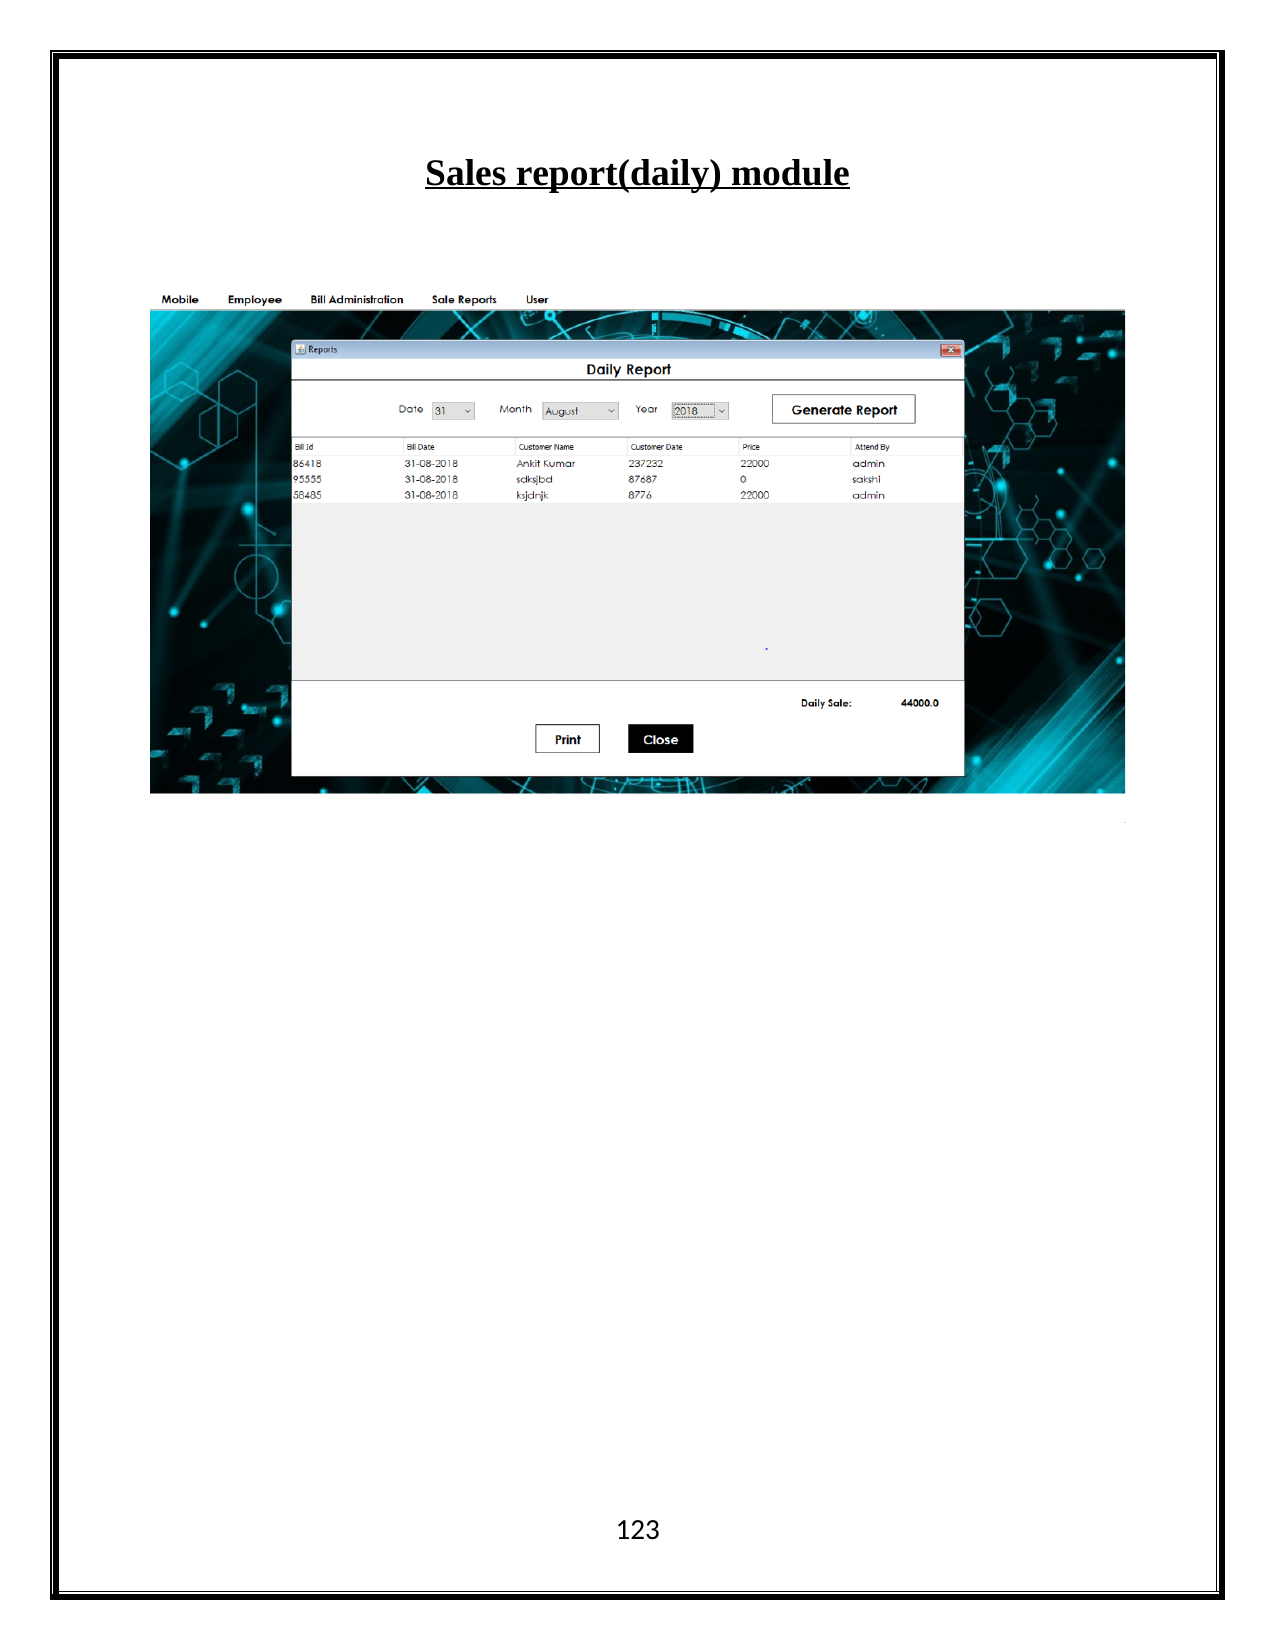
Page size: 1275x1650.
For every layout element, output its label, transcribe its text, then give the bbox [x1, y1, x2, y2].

text Sales report(daily) module [150, 150, 1125, 193]
picture [150, 290, 1125, 823]
